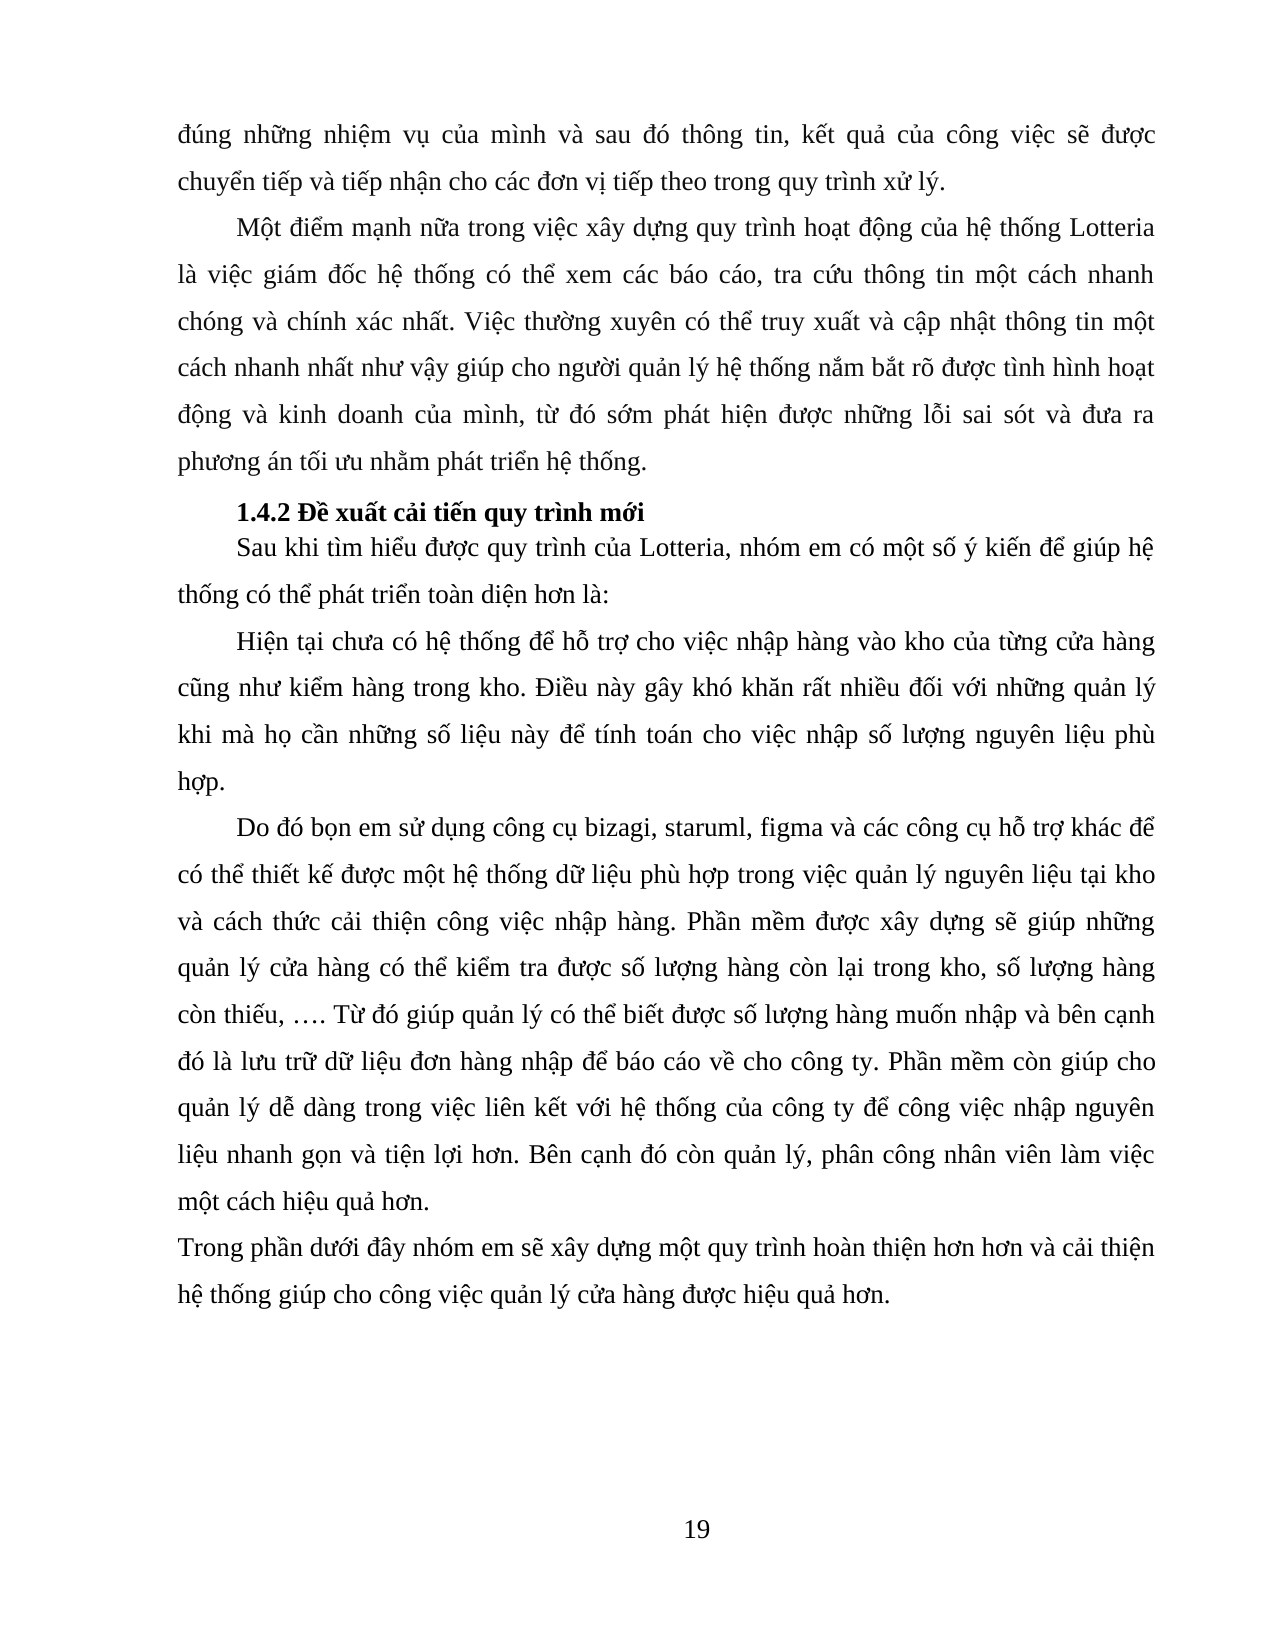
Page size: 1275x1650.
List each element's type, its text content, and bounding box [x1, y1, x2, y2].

text Một điểm mạnh nữa trong việc xây dựng quy trình hoạt động của hệ thống Lotteria là việc giám đốc hệ thống có thể xem các báo cáo, tra cứu thông tin một cách nhanh chóng và chính xác nhất. Việc thường xuyên có thể truy xuất và cập nhật thông tin một cách nhanh nhất như vậy giúp cho người quản lý hệ thống nắm bắt rõ được tình hình hoạt động và kinh doanh của mình, từ đó sớm phát hiện được những lỗi sai sót và đưa ra phương án tối ưu nhằm phát triển hệ thống. [177, 211, 1157, 476]
subtitle 1.4.2 Đề xuất cải tiến quy trình mới [177, 496, 1157, 527]
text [177, 118, 1157, 196]
text Trong phần dưới đây nhóm em sẽ xây dựng một quy trình hoàn thiện hơn hơn và cải thiện hệ thống giúp cho công việc quản lý cửa hàng được hiệu quả hơn. [177, 1231, 1157, 1309]
text Hiện tại chưa có hệ thống để hỗ trợ cho việc nhập hàng vào kho của từng cửa hàng cũng như kiểm hàng trong kho. Điều này gây khó khăn rất nhiều đối với những quản lý khi mà họ cần những số liệu này để tính toán cho việc nhập số lượng nguyên liệu phù hợp. [177, 625, 1157, 796]
text Do đó bọn em sử dụng công cụ bizagi, staruml, figma và các công cụ hỗ trợ khác để có thể thiết kế được một hệ thống dữ liệu phù hợp trong việc quản lý nguyên liệu tại kho và cách thức cải thiện công việc nhập hàng. Phần mềm được xây dựng sẽ giúp những quản lý cửa hàng có thể kiểm tra được số lượng hàng còn lại trong kho, số lượng hàng còn thiếu, …. Từ đó giúp quản lý có thể biết được số lượng hàng muốn nhập và bên cạnh đó là lưu trữ dữ liệu đơn hàng nhập để báo cáo về cho công ty. Phần mềm còn giúp cho quản lý dễ dàng trong việc liên kết với hệ thống của công ty để công việc nhập nguyên liệu nhanh gọn và tiện lợi hơn. Bên cạnh đó còn quản lý, phân công nhân viên làm việc một cách hiệu quả hơn. [177, 811, 1157, 1216]
text Sau khi tìm hiểu được quy trình của Lotteria, nhóm em có một số ý kiến để giúp hệ thống có thể phát triển toàn diện hơn là: [177, 531, 1157, 609]
